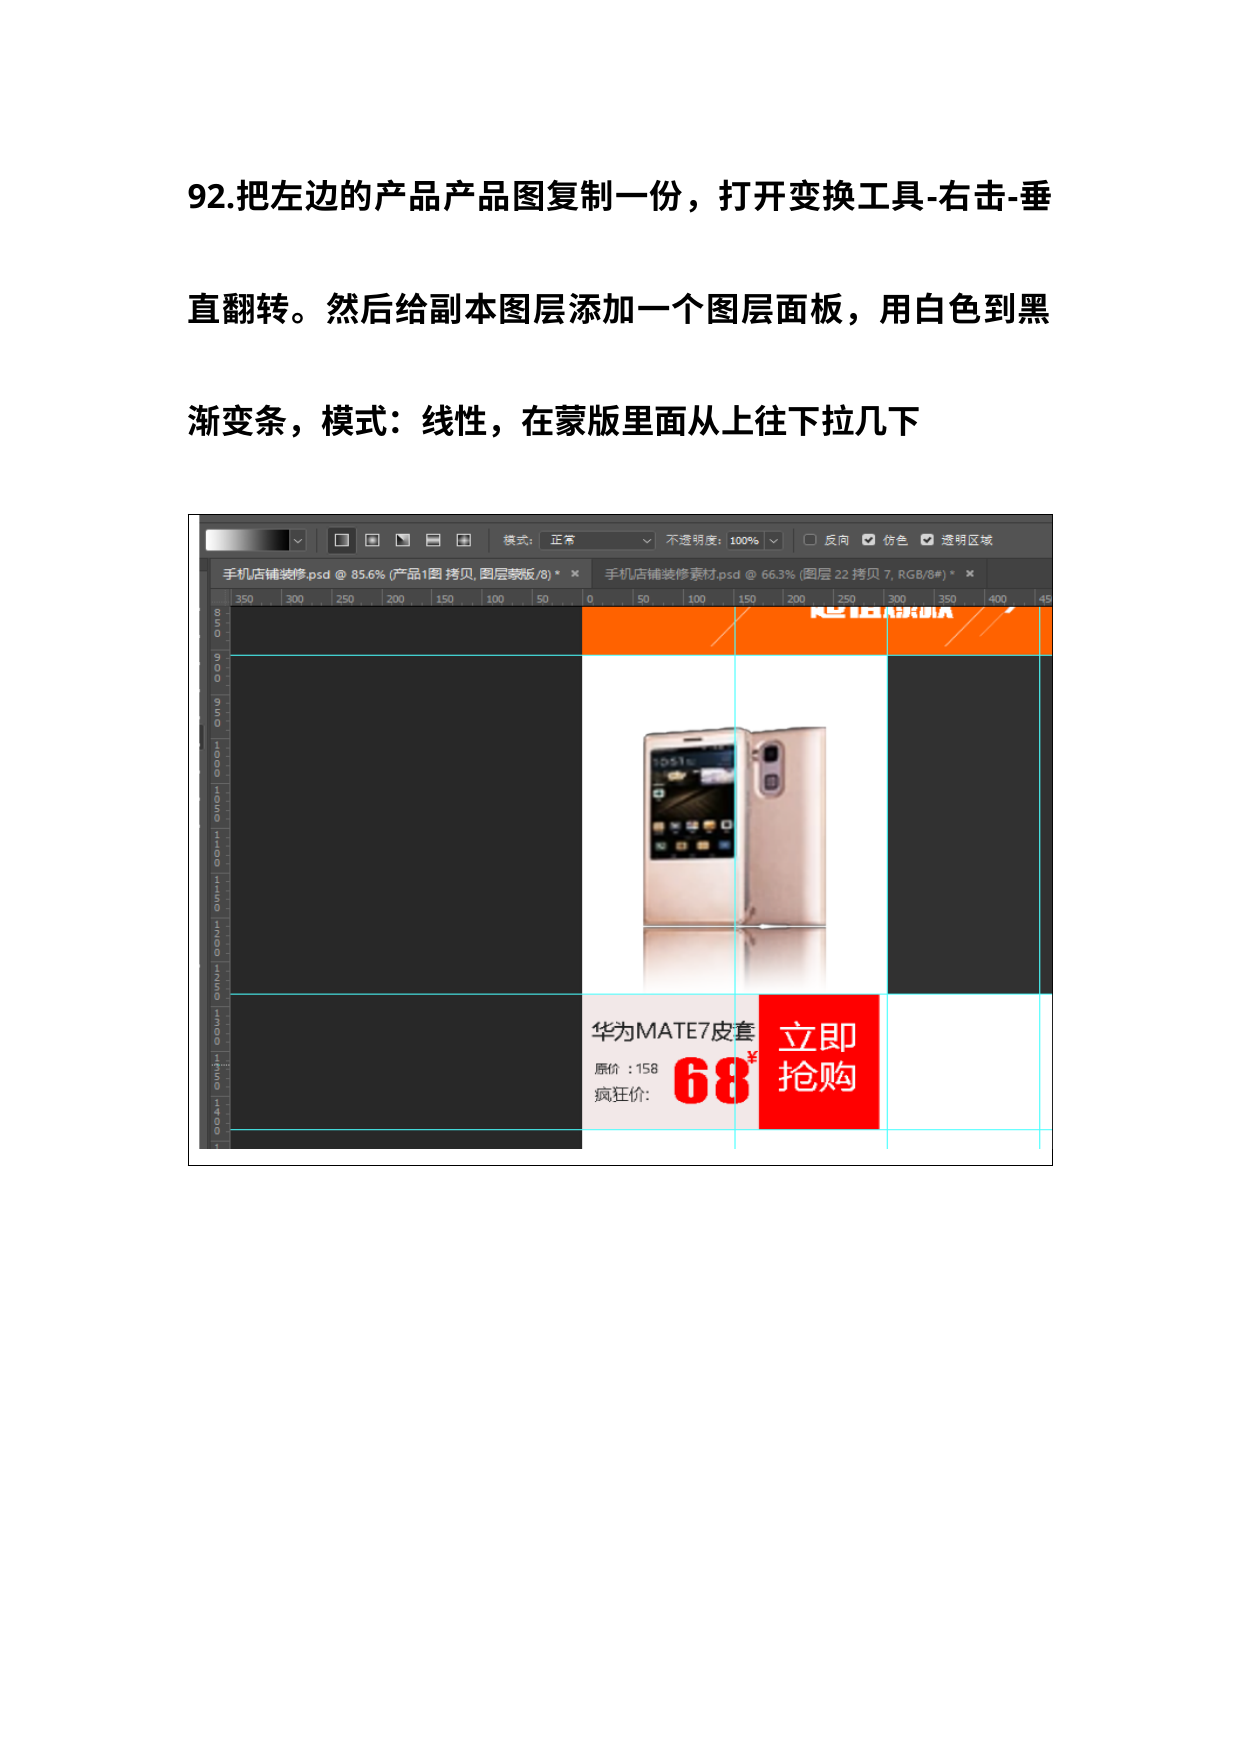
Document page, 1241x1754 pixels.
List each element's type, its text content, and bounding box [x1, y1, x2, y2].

subtitle 92.把左边的产品产品图复制一份，打开变换工具-右击-垂直翻转。然后给副本图层添加一个图层面板，用白色到黑渐变条，模式：线性，在蒙版里面从上往下拉几下 [187, 162, 1053, 452]
table_header [189, 515, 1052, 1165]
picture [199, 515, 1053, 1149]
